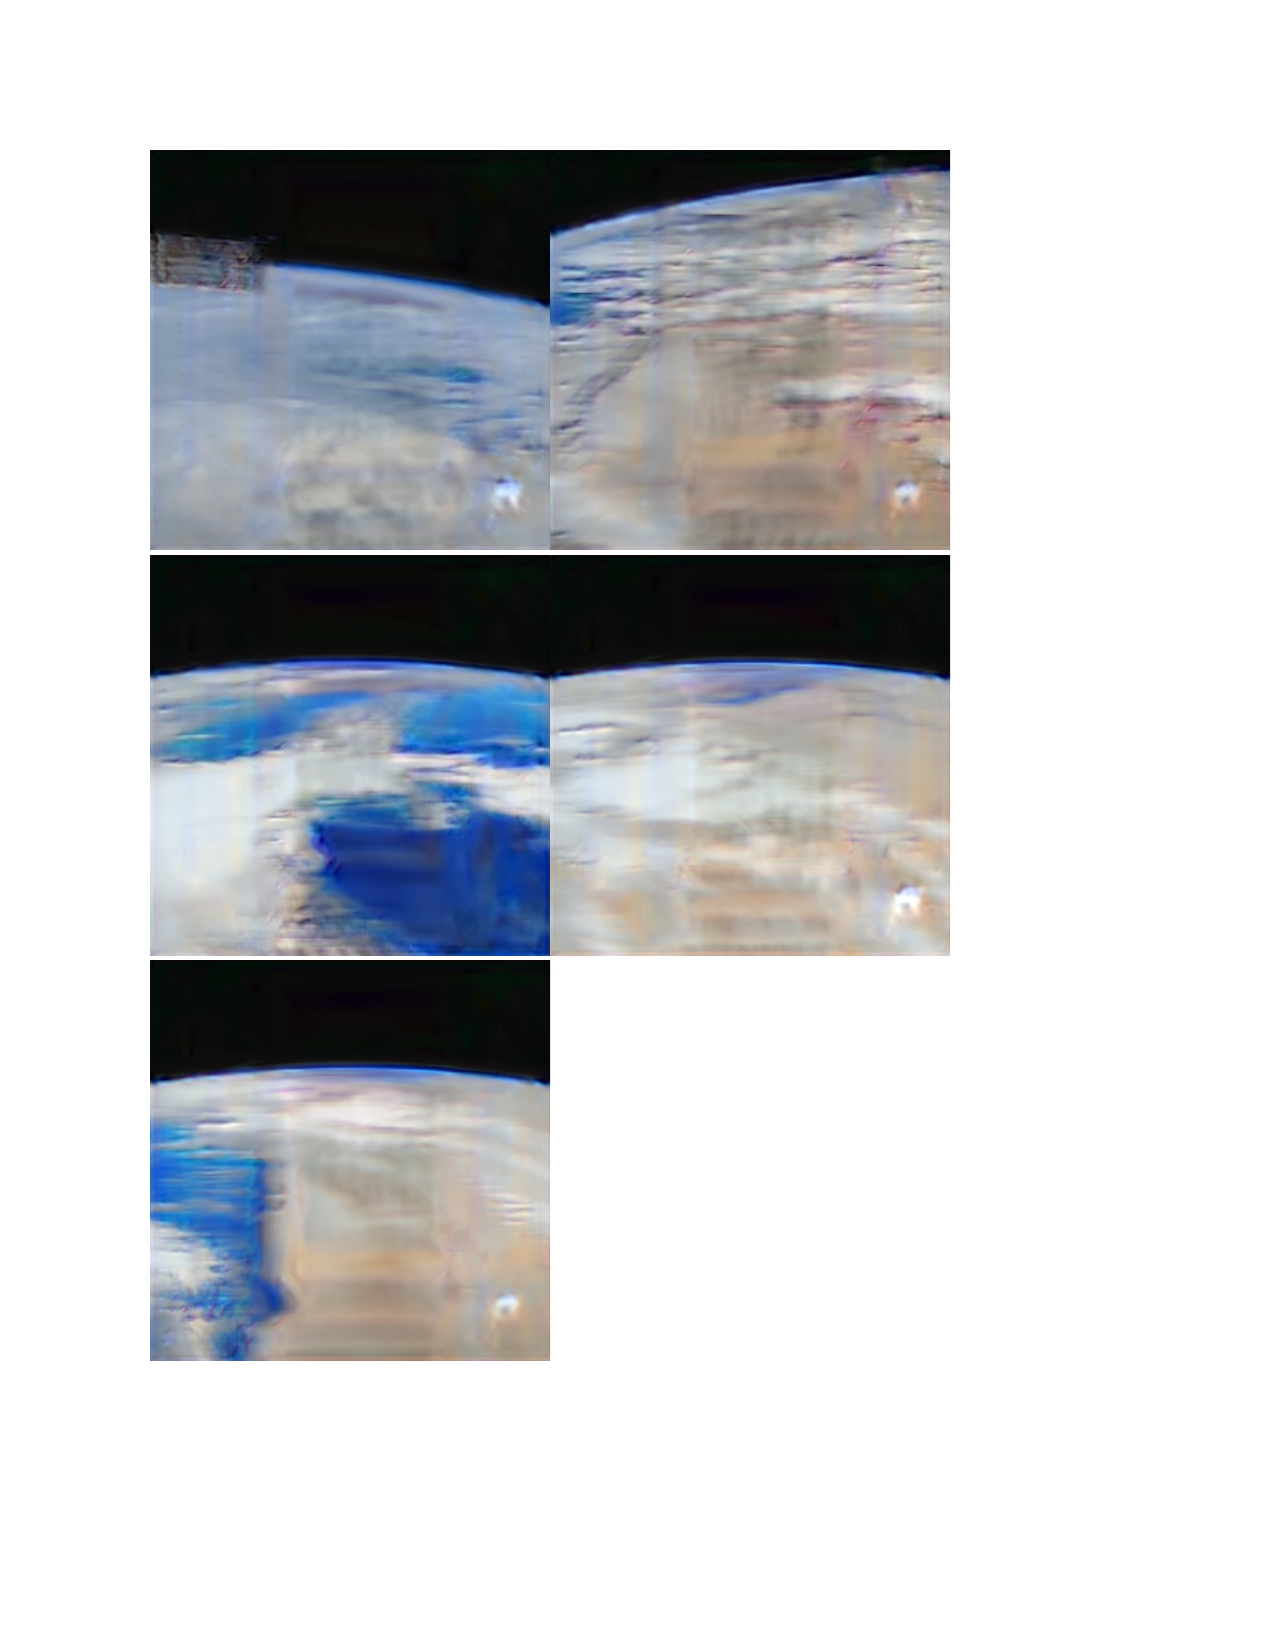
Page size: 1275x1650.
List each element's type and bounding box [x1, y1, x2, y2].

picture [150, 555, 951, 956]
picture [150, 150, 951, 550]
picture [150, 960, 550, 1361]
